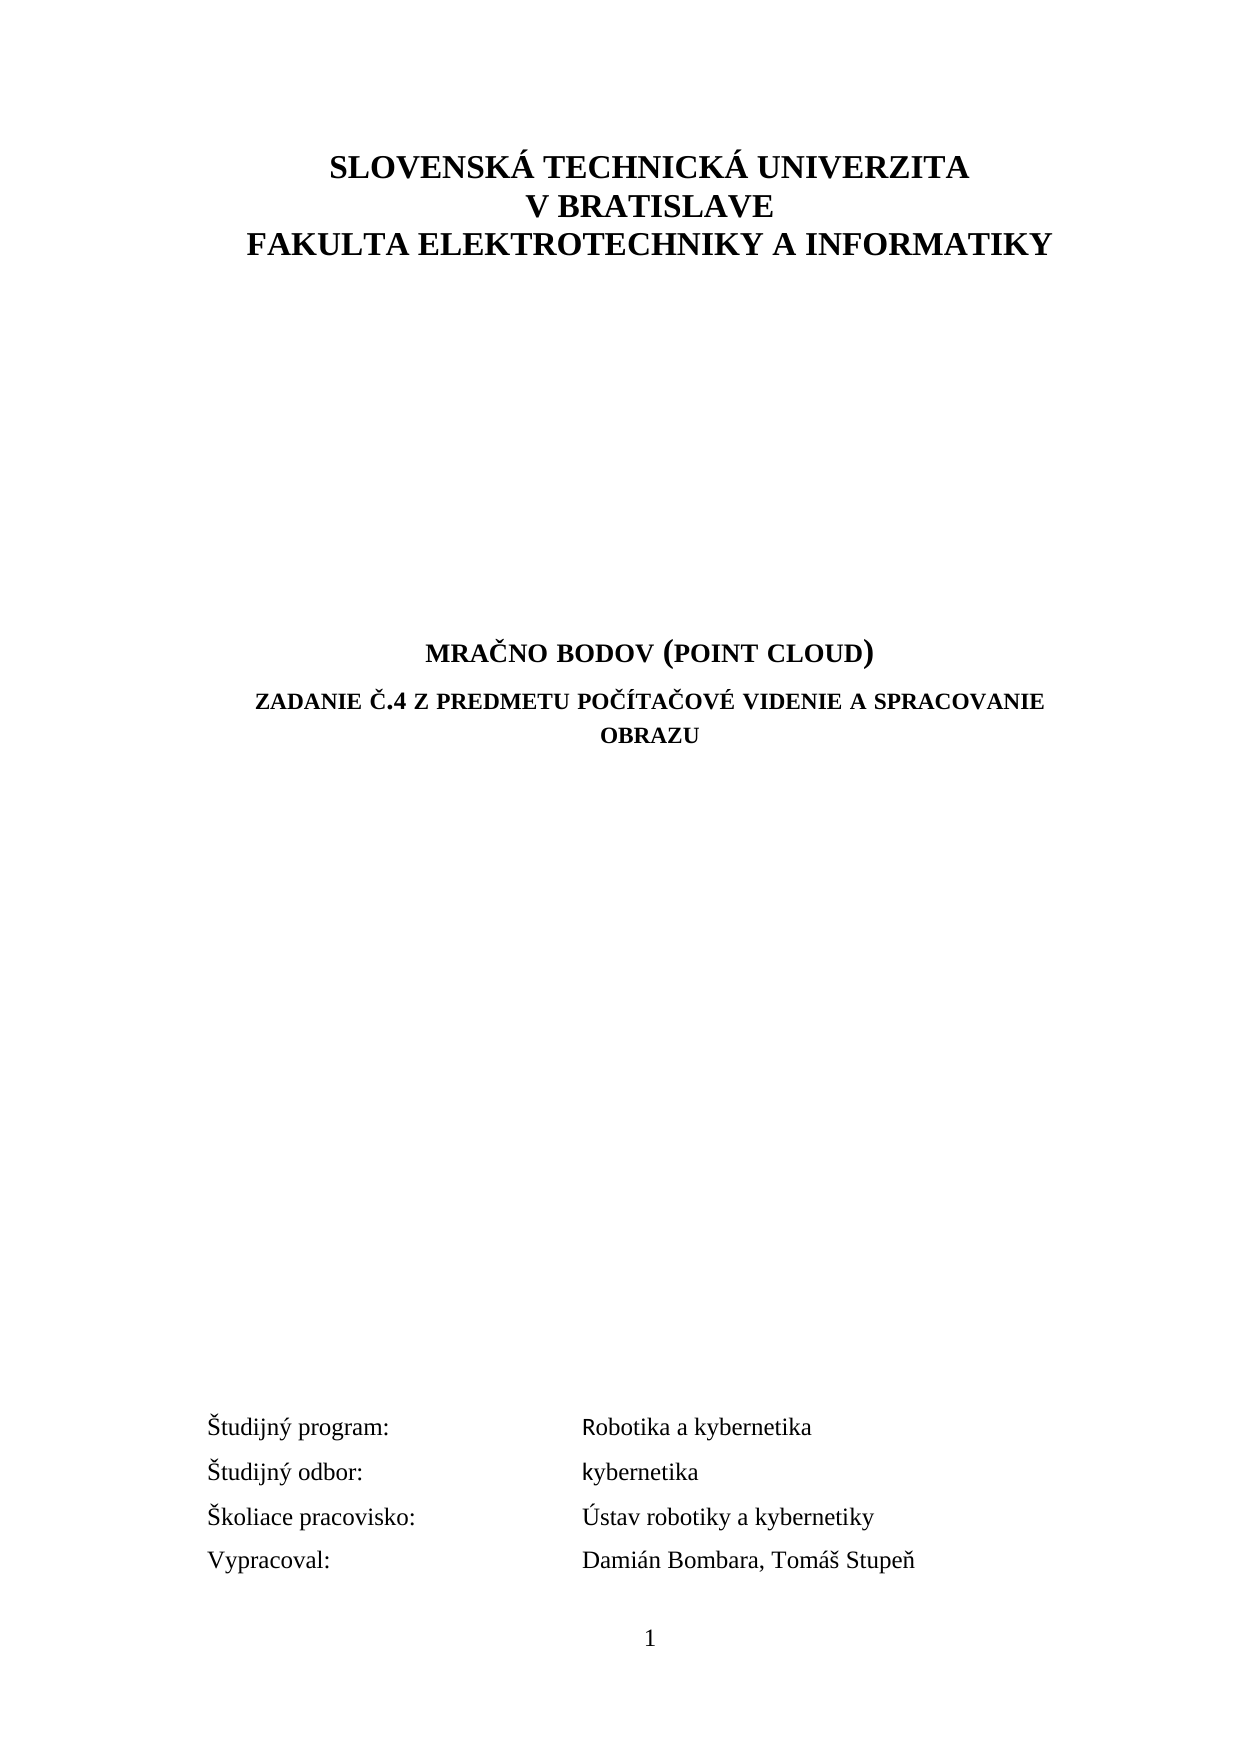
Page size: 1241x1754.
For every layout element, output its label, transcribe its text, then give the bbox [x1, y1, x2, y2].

text mračno bodov (point cloud) [207, 632, 1092, 670]
text Študijný program: Robotika a kybernetika [207, 1411, 1092, 1441]
text FAKULTA ELEKTROTECHNIKY A INFORMATIKY [207, 224, 1092, 263]
text Vypracoval: Damián Bombara, Tomáš Stupeň [207, 1545, 1092, 1574]
text Školiace pracovisko: Ústav robotiky a kybernetiky [207, 1502, 1092, 1531]
text zadanie č.4 z predmetu počítačové videnie a spracovanie obrazu [207, 682, 1092, 749]
text SLOVENSKÁ TECHNICKÁ UNIVERZITA V BRATISLAVE [207, 148, 1092, 224]
text Študijný odbor: kybernetika [207, 1457, 1092, 1487]
